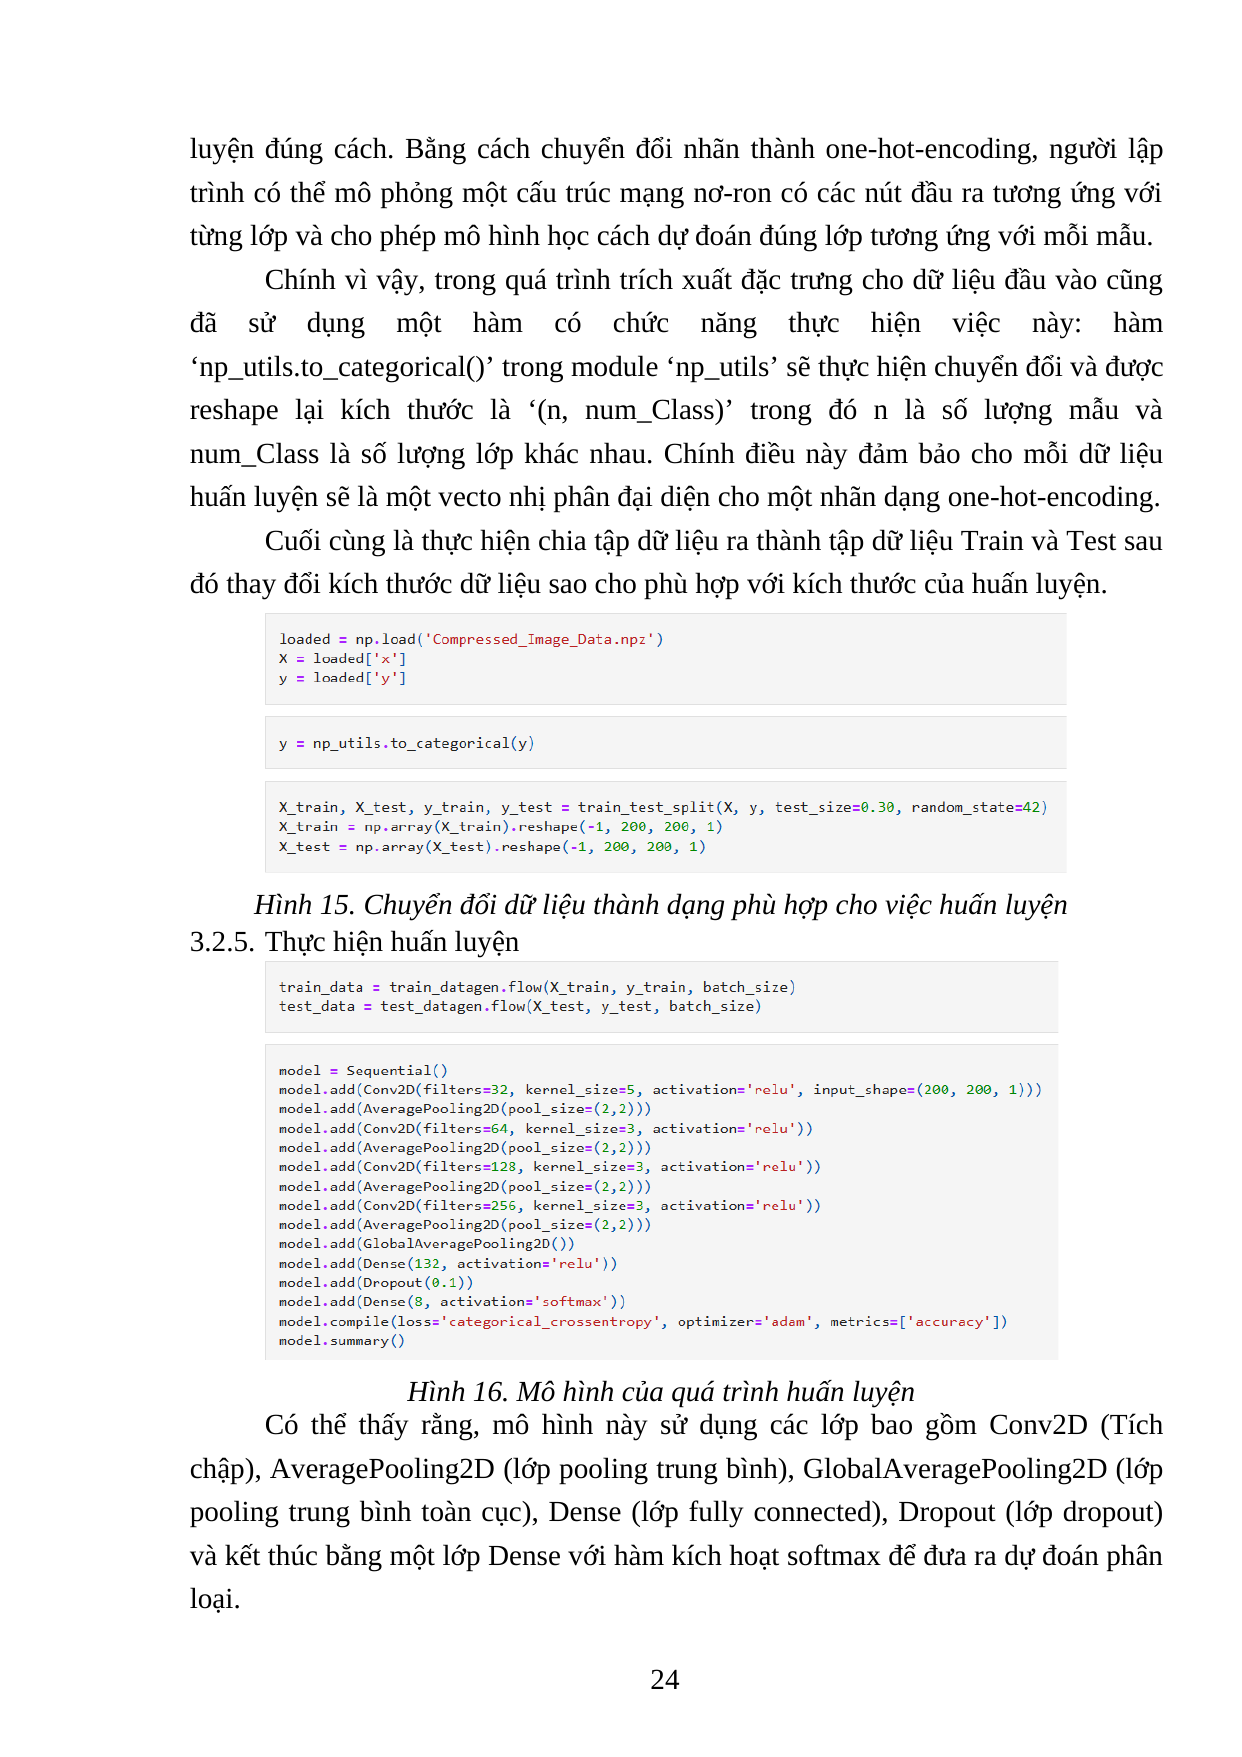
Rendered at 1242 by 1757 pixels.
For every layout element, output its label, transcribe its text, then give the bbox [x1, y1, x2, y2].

text Hình 15. Chuyển đổi dữ liệu thành dạng phù hợp cho việc huấn luyện [160, 887, 1164, 920]
text Có thể thấy rằng, mô hình này sử dụng các lớp bao gồm Conv2D (Tích chập), AveragePooling2D (lớp pooling trung bình), GlobalAveragePooling2D (lớp pooling trung bình toàn cục), Dense (lớp fully connected), Dropout (lớp dropout) và kết thúc bằng một lớp Dense với hàm kích hoạt softmax để đưa ra dự đoán phân loại. [189, 1407, 1164, 1615]
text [189, 131, 1164, 252]
picture [264, 610, 1067, 873]
subtitle Thực hiện huấn luyện [189, 924, 1164, 958]
text Hình 16. Mô hình của quá trình huấn luyện [160, 1374, 1164, 1407]
text Cuối cùng là thực hiện chia tập dữ liệu ra thành tập dữ liệu Train và Test sau đó thay đổi kích thước dữ liệu sao cho phù hợp với kích thước của huấn luyện. [189, 523, 1164, 600]
text Chính vì vậy, trong quá trình trích xuất đặc trưng cho dữ liệu đầu vào cũng đã sử dụng một hàm có chức năng thực hiện việc này: hàm ‘np_utils.to_categorical()’ trong module ‘np_utils’ sẽ thực hiện chuyển đổi và được reshape lại kích thước là ‘(n, num_Class)’ trong đó n là số lượng mẫu và num_Class là số lượng lớp khác nhau. Chính điều này đảm bảo cho mỗi dữ liệu huấn luyện sẽ là một vecto nhị phân đại diện cho một nhãn dạng one-hot-encoding. [189, 262, 1164, 513]
picture [264, 958, 1059, 1360]
